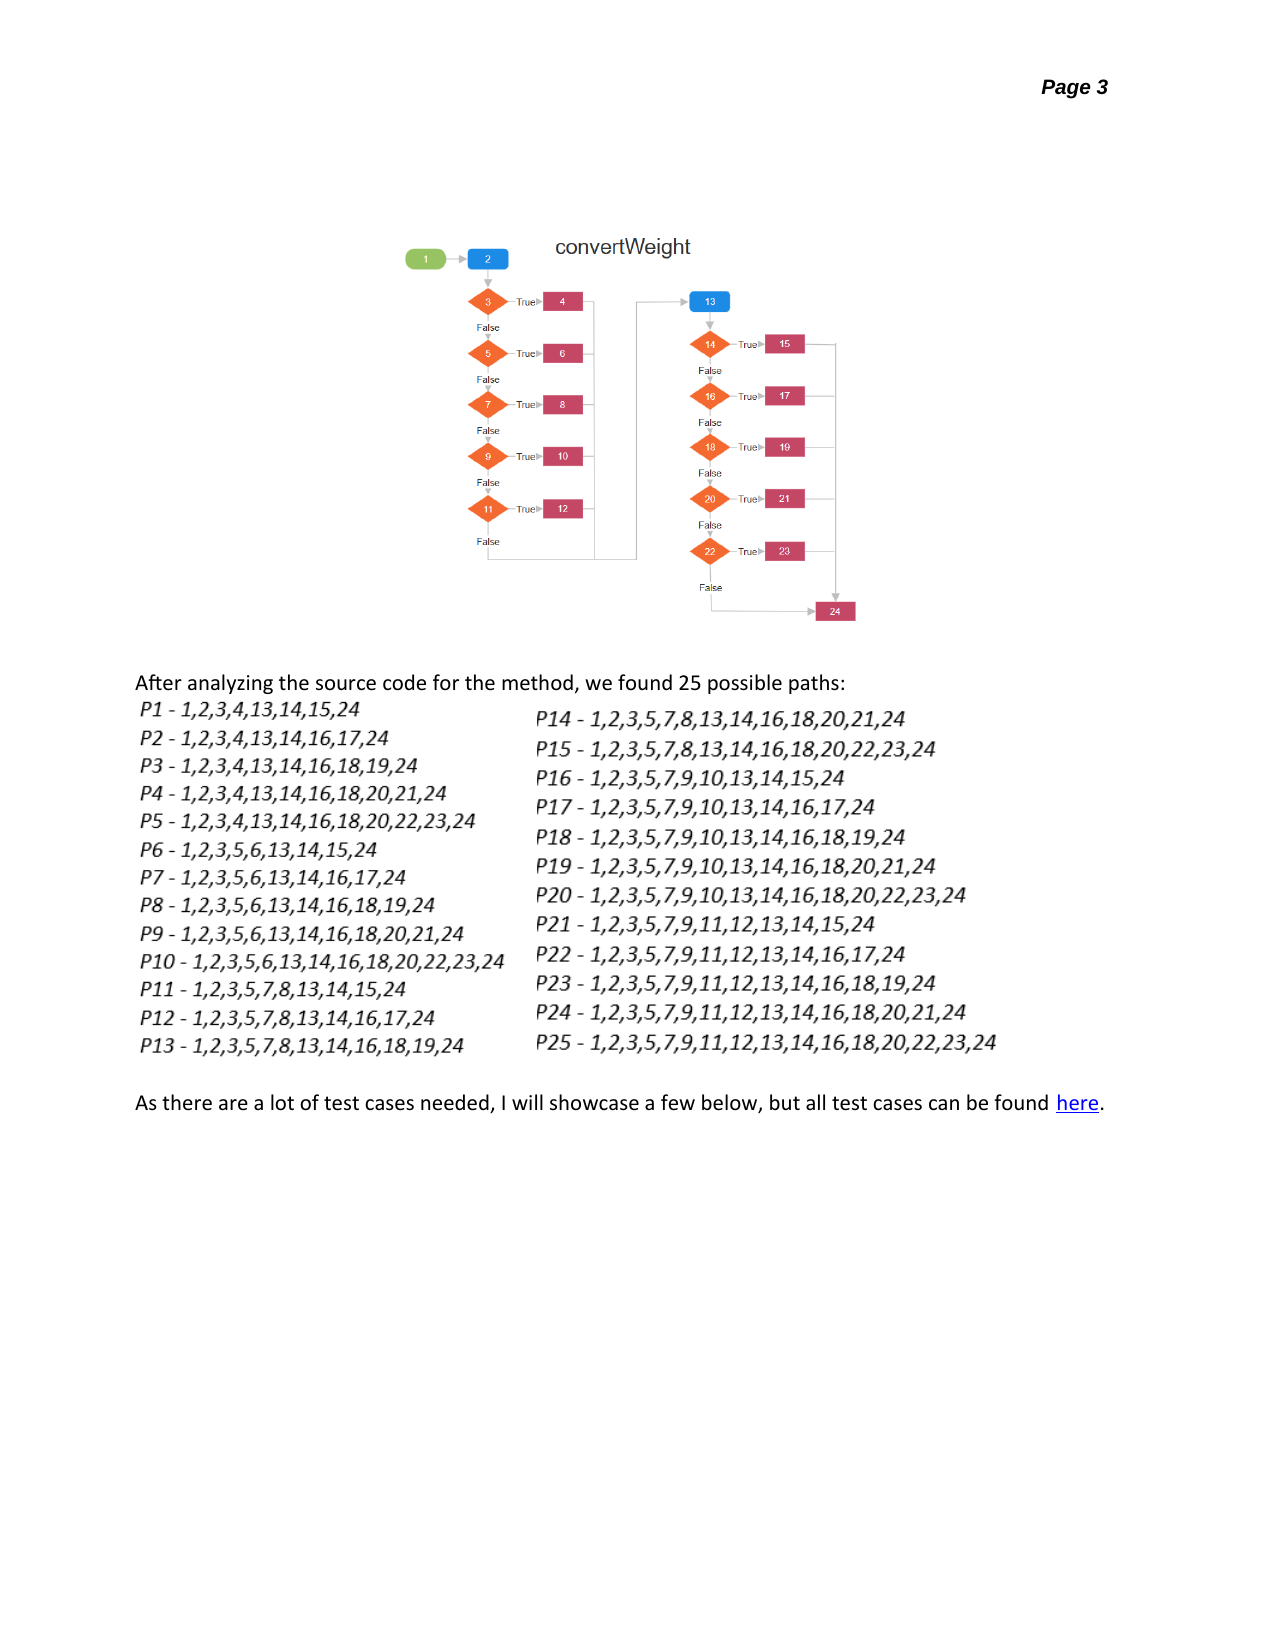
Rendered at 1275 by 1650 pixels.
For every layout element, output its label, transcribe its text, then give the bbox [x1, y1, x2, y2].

picture [135, 696, 1026, 1060]
picture [376, 206, 899, 641]
text As there are a lot of test cases needed, I will showcase a few below, but all test cases can be found here. [135, 1088, 1140, 1116]
text After analyzing the source code for the method, we found 25 possible paths: [135, 668, 1140, 696]
